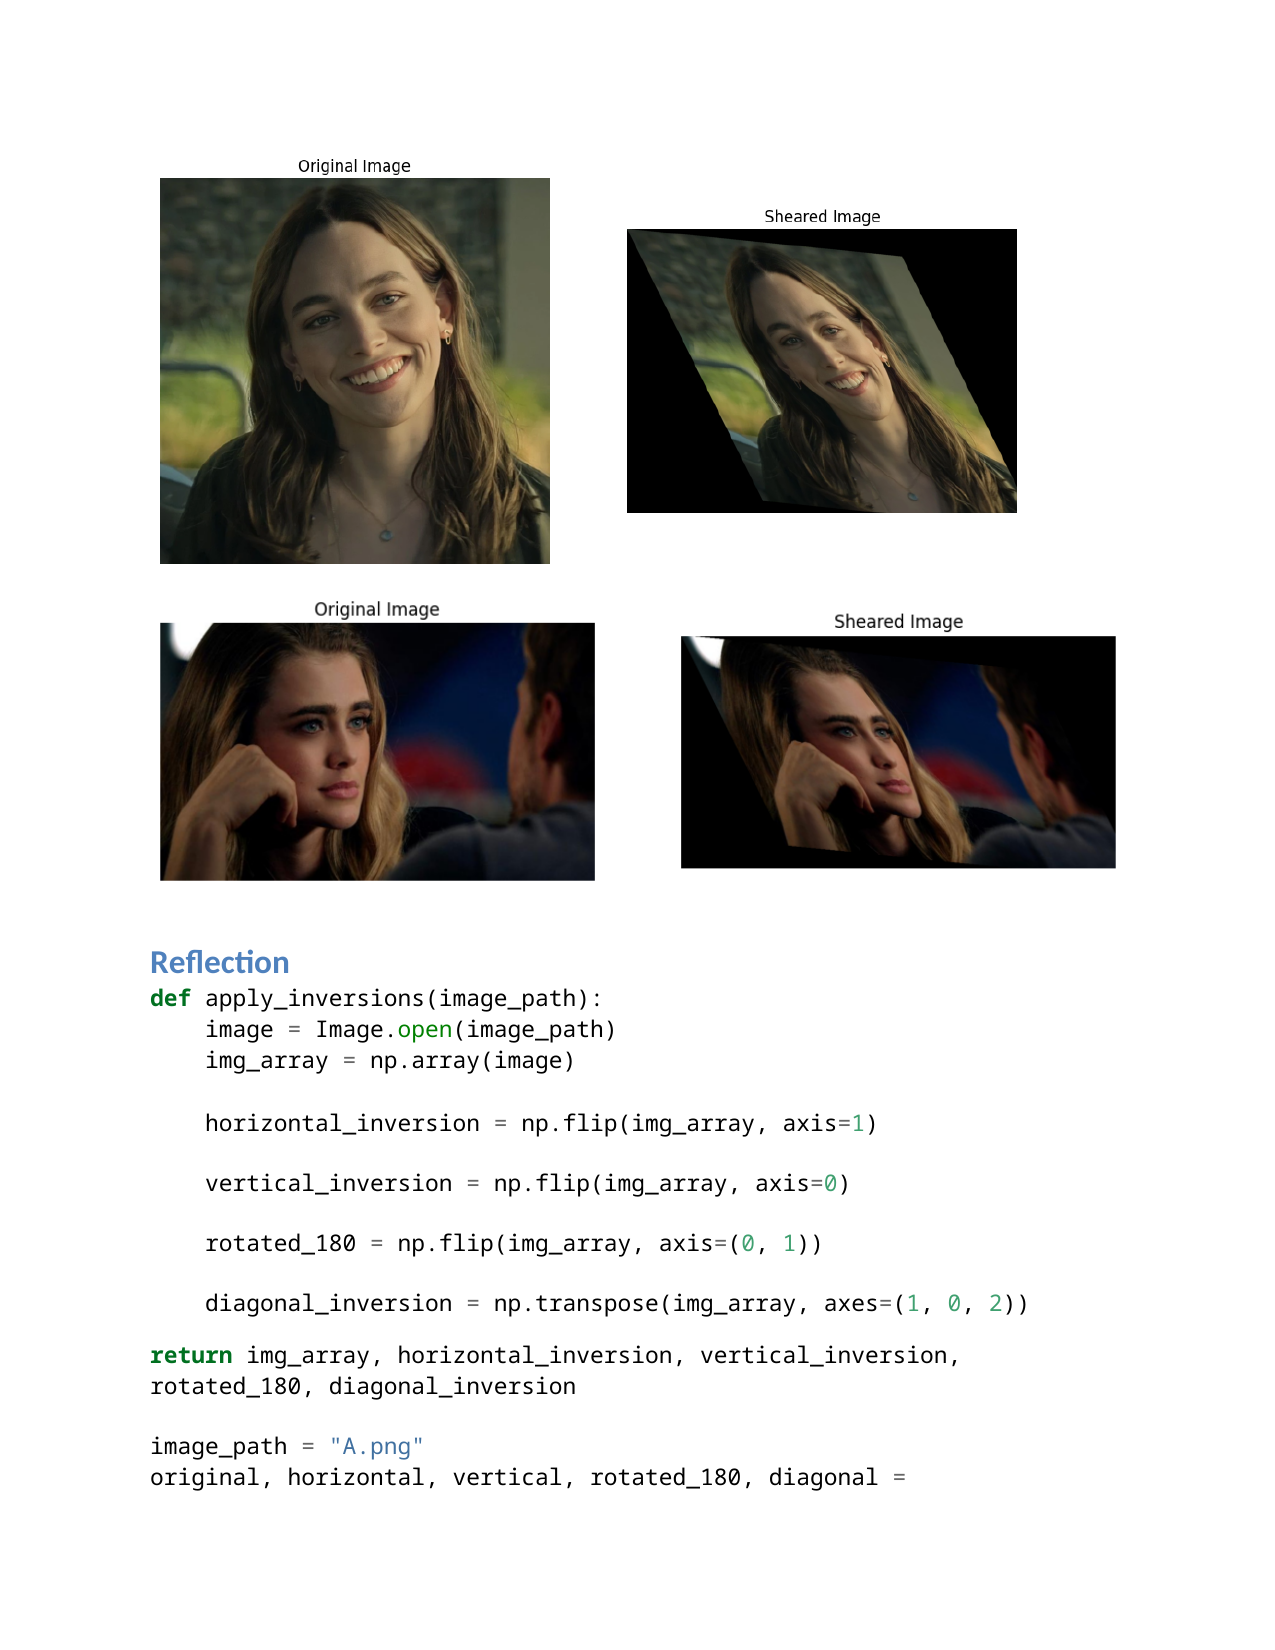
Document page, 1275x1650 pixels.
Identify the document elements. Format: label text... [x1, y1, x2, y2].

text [150, 1339, 1125, 1492]
text def apply_inversions(image_path): image = Image.open(image_path) img_array = np.array(image) horizontal_inversion = np.flip(img_array, axis=1) vertical_inversion = np.flip(img_array, axis=0) rotated_180 = np.flip(img_array, axis=(0, 1)) diagonal_inversion = np.transpose(img_array, axes=(1, 0, 2)) [150, 982, 1125, 1318]
picture [150, 150, 1025, 573]
subtitle Reflection [150, 941, 1125, 982]
picture [150, 591, 1125, 891]
